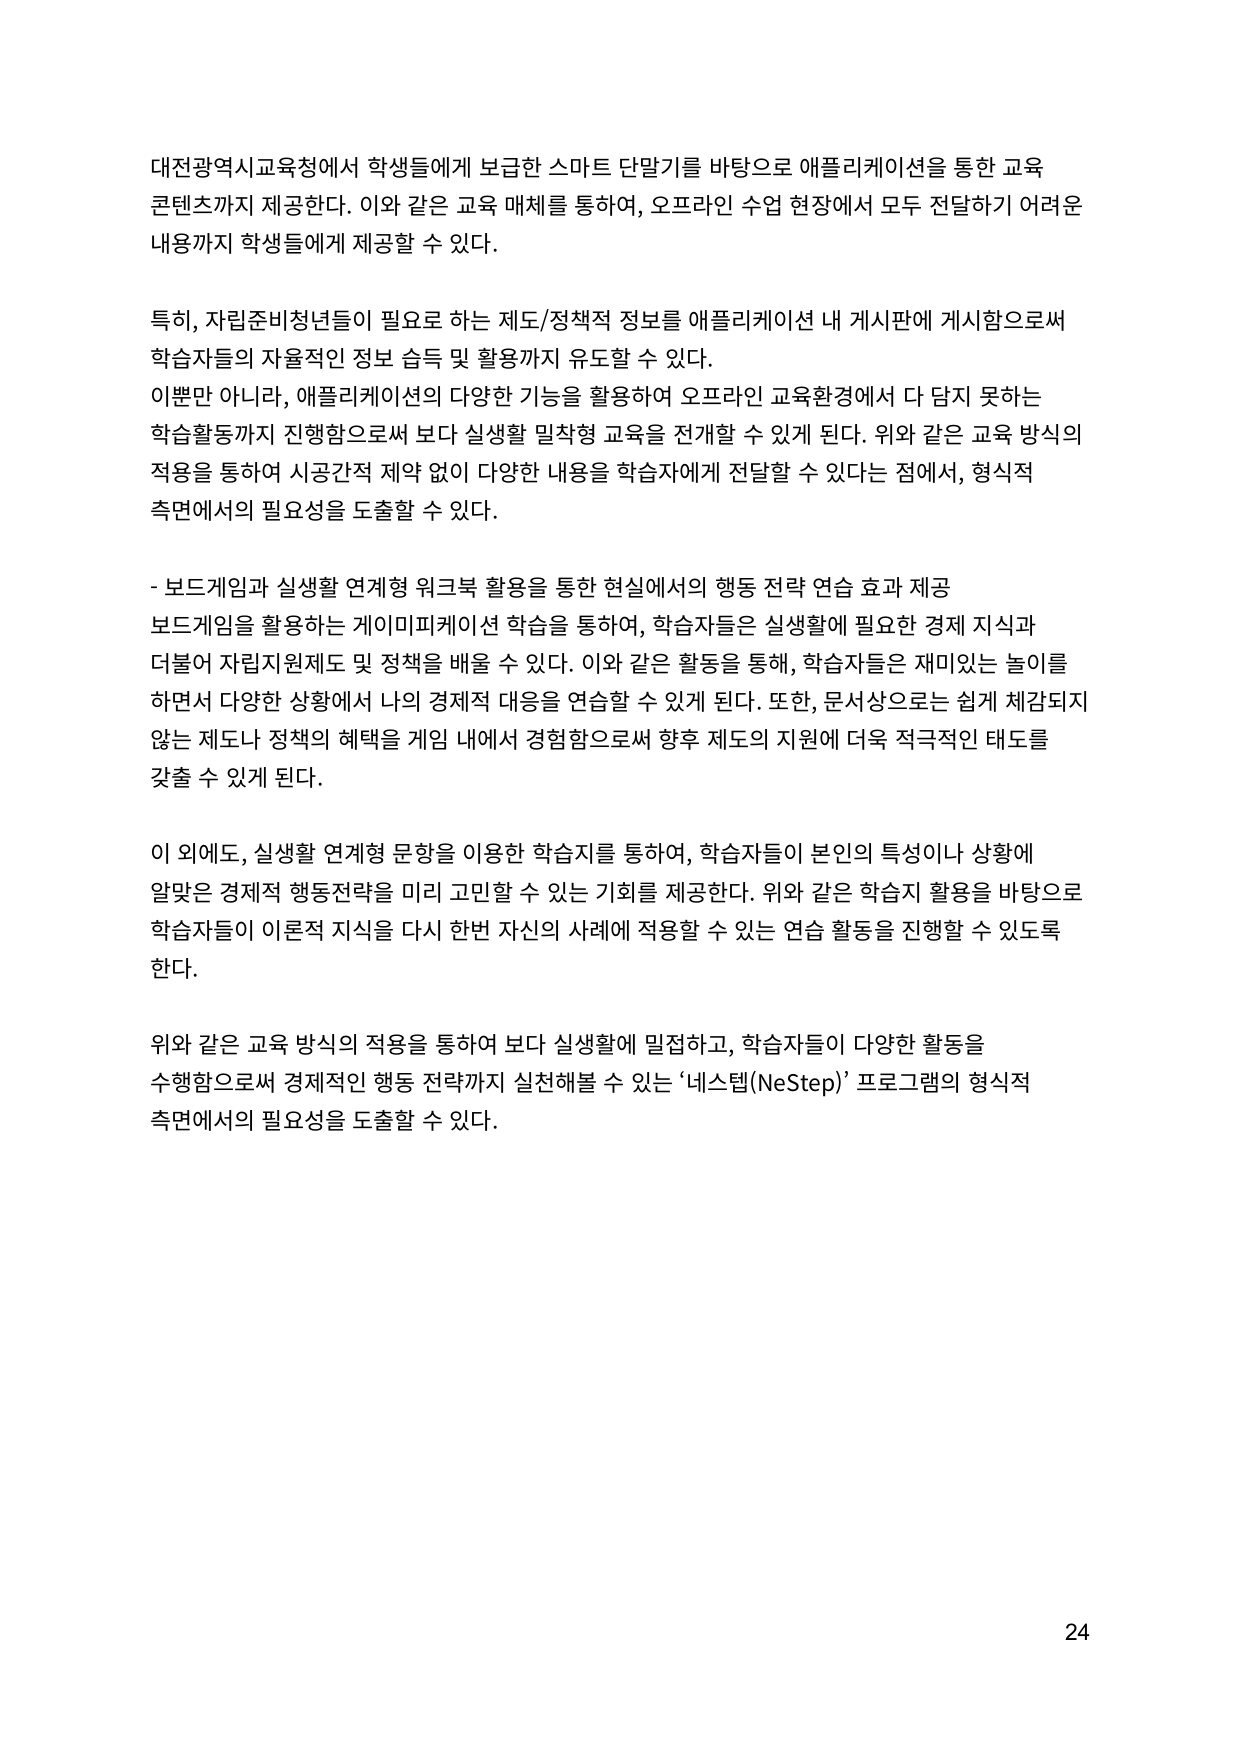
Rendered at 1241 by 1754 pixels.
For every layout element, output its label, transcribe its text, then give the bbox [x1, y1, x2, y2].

text 이뿐만 아니라, 애플리케이션의 다양한 기능을 활용하여 오프라인 교육환경에서 다 담지 못하는 학습활동까지 진행함으로써 보다 실생활 밀착형 교육을 전개할 수 있게 된다. 위와 같은 교육 방식의 적용을 통하여 시공간적 제약 없이 다양한 내용을 학습자에게 전달할 수 있다는 점에서, 형식적 측면에서의 필요성을 도출할 수 있다. [150, 379, 1090, 526]
text 위와 같은 교육 방식의 적용을 통하여 보다 실생활에 밀접하고, 학습자들이 다양한 활동을 수행함으로써 경제적인 행동 전략까지 실천해볼 수 있는 ‘네스텝(NeStep)’ 프로그램의 형식적 측면에서의 필요성을 도출할 수 있다. [150, 1027, 1090, 1136]
text 이 외에도, 실생활 연계형 문항을 이용한 학습지를 통하여, 학습자들이 본인의 특성이나 상황에 알맞은 경제적 행동전략을 미리 고민할 수 있는 기회를 제공한다. 위와 같은 학습지 활용을 바탕으로 학습자들이 이론적 지식을 다시 한번 자신의 사례에 적용할 수 있는 연습 활동을 진행할 수 있도록 한다. [150, 836, 1090, 984]
text 보드게임을 활용하는 게이미피케이션 학습을 통하여, 학습자들은 실생활에 필요한 경제 지식과 더불어 자립지원제도 및 정책을 배울 수 있다. 이와 같은 활동을 통해, 학습자들은 재미있는 놀이를 하면서 다양한 상황에서 나의 경제적 대응을 연습할 수 있게 된다. 또한, 문서상으로는 쉽게 체감되지 않는 제도나 정책의 혜택을 게임 내에서 경험함으로써 향후 제도의 지원에 더욱 적극적인 태도를 갖출 수 있게 된다. [150, 607, 1090, 793]
text - 보드게임과 실생활 연계형 워크북 활용을 통한 현실에서의 행동 전략 연습 효과 제공 [150, 569, 1090, 603]
text 특히, 자립준비청년들이 필요로 하는 제도/정책적 정보를 애플리케이션 내 게시판에 게시함으로써 학습자들의 자율적인 정보 습득 및 활용까지 유도할 수 있다. [150, 302, 1090, 374]
text 대전광역시교육청에서 학생들에게 보급한 스마트 단말기를 바탕으로 애플리케이션을 통한 교육 콘텐츠까지 제공한다. 이와 같은 교육 매체를 통하여, 오프라인 수업 현장에서 모두 전달하기 어려운 내용까지 학생들에게 제공할 수 있다. [150, 150, 1090, 259]
